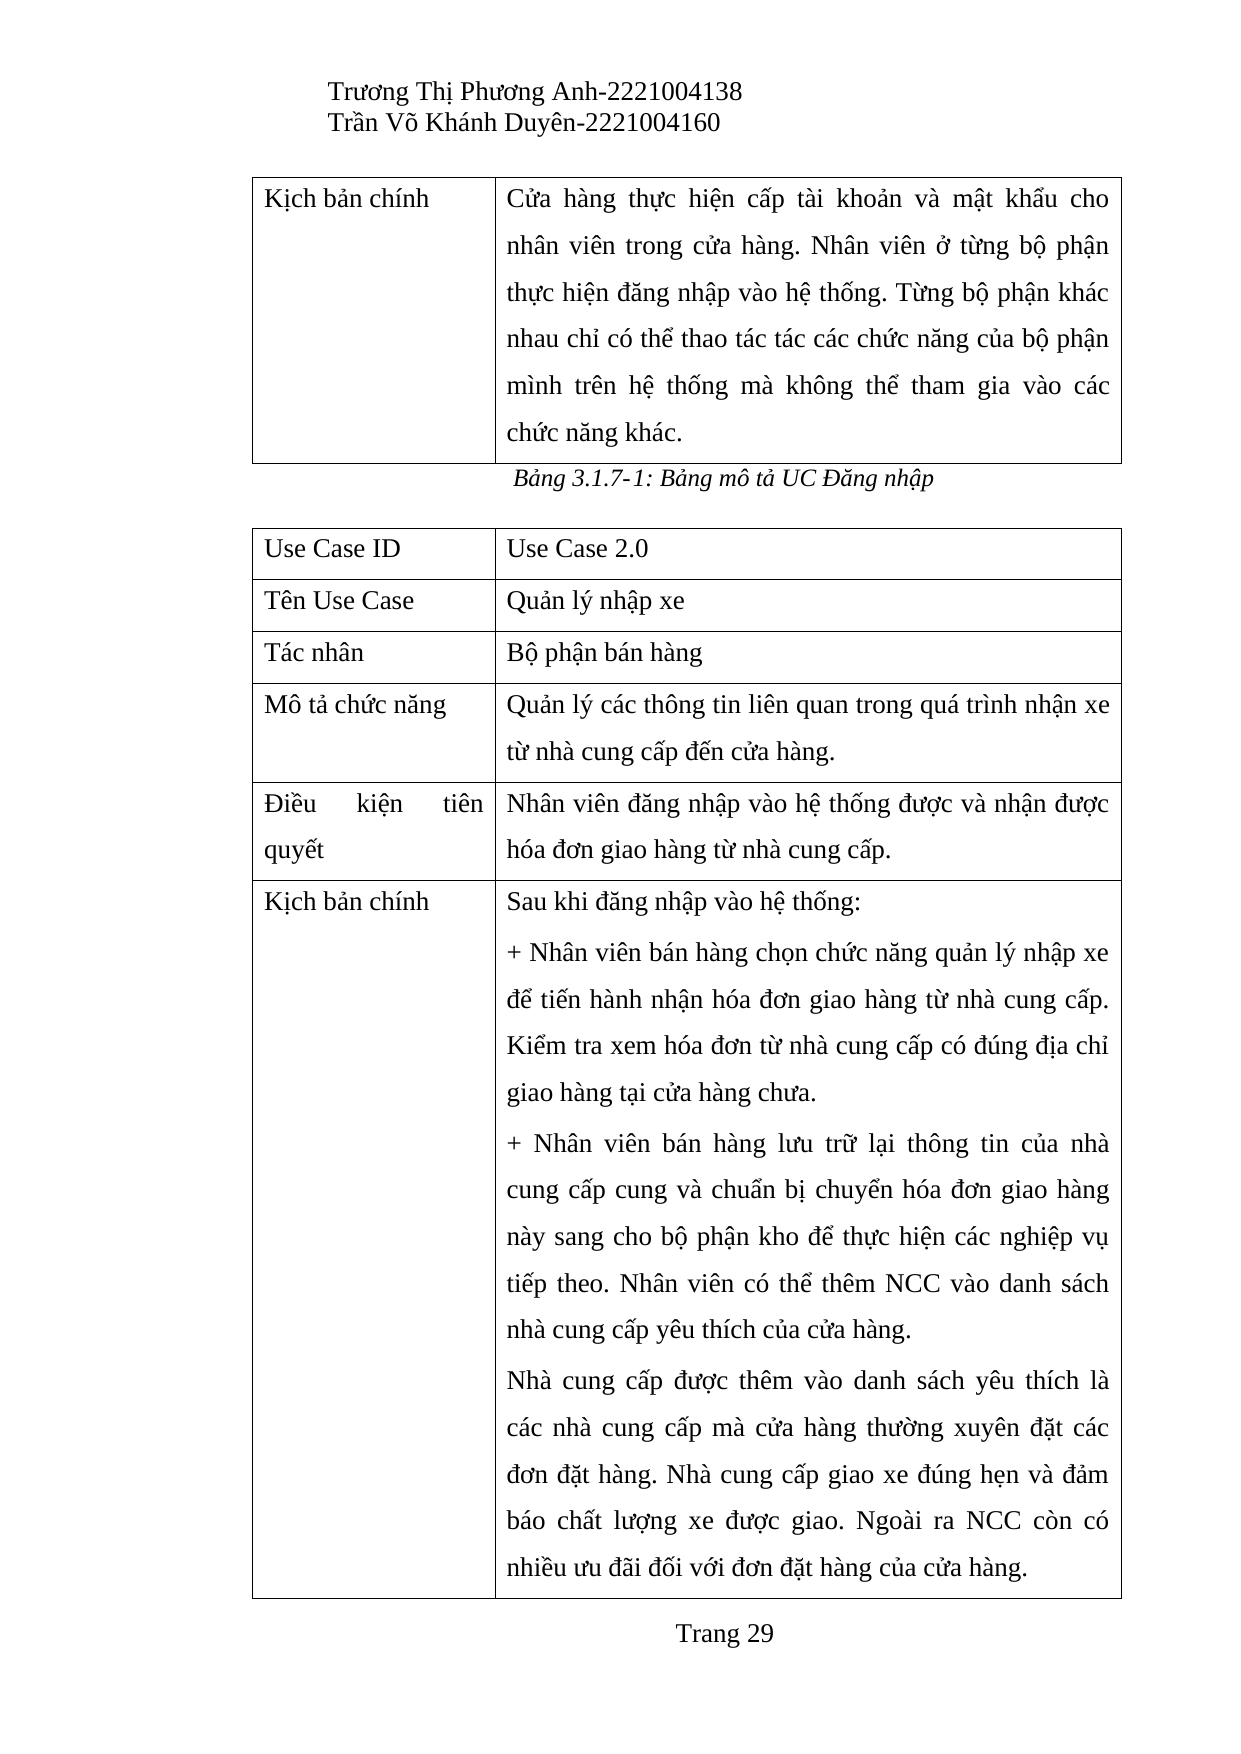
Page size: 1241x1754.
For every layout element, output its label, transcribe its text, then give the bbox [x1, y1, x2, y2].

table_cell Bộ phận bán hàng [496, 632, 1121, 683]
table_cell Sau khi đăng nhập vào hệ thống: + Nhân viên bán hàng chọn chức năng quản lý nhập xe để tiến hành nhận hóa đơn giao hàng từ nhà cung cấp. Kiểm tra xem hóa đơn từ nhà cung cấp có đúng địa chỉ giao hàng tại cửa hàng chưa. + Nhân viên bán hàng lưu trữ lại thông tin của nhà cung cấp cung và chuẩn bị chuyển hóa đơn giao hàng này sang cho bộ phận kho để thực hiện các nghiệp vụ tiếp theo. Nhân viên có thể thêm NCC vào danh sách nhà cung cấp yêu thích của cửa hàng. Nhà cung cấp được thêm vào danh sách yêu thích là các nhà cung cấp mà cửa hàng thường xuyên đặt các đơn đặt hàng. Nhà cung cấp giao xe đúng hẹn và đảm báo chất lượng xe được giao. Ngoài ra NCC còn có nhiều ưu đãi đối với đơn đặt hàng của cửa hàng. [496, 881, 1121, 1598]
table_cell Mô tả chức năng [253, 684, 495, 782]
table_cell Nhân viên đăng nhập vào hệ thống được và nhận được hóa đơn giao hàng từ nhà cung cấp. [496, 783, 1121, 880]
table_cell Tên Use Case [253, 580, 495, 631]
table_cell Tác nhân [253, 632, 495, 683]
table_cell Quản lý các thông tin liên quan trong quá trình nhận xe từ nhà cung cấp đến cửa hàng. [496, 684, 1121, 782]
table_cell Kịch bản chính [253, 881, 495, 1598]
table_cell Quản lý nhập xe [496, 580, 1121, 631]
text Bảng 3.1.7-1: Bảng mô tả UC Đăng nhập [252, 464, 1122, 492]
table_header Use Case 2.0 [496, 529, 1121, 579]
table_cell Kịch bản chính [253, 178, 495, 462]
table_cell Điều kiện tiên quyết [253, 783, 495, 880]
table_header Use Case ID [253, 529, 495, 579]
table_cell Cửa hàng thực hiện cấp tài khoản và mật khẩu cho nhân viên trong cửa hàng. Nhân viên ở từng bộ phận thực hiện đăng nhập vào hệ thống. Từng bộ phận khác nhau chỉ có thể thao tác tác các chức năng của bộ phận mình trên hệ thống mà không thể tham gia vào các chức năng khác. [496, 178, 1121, 462]
